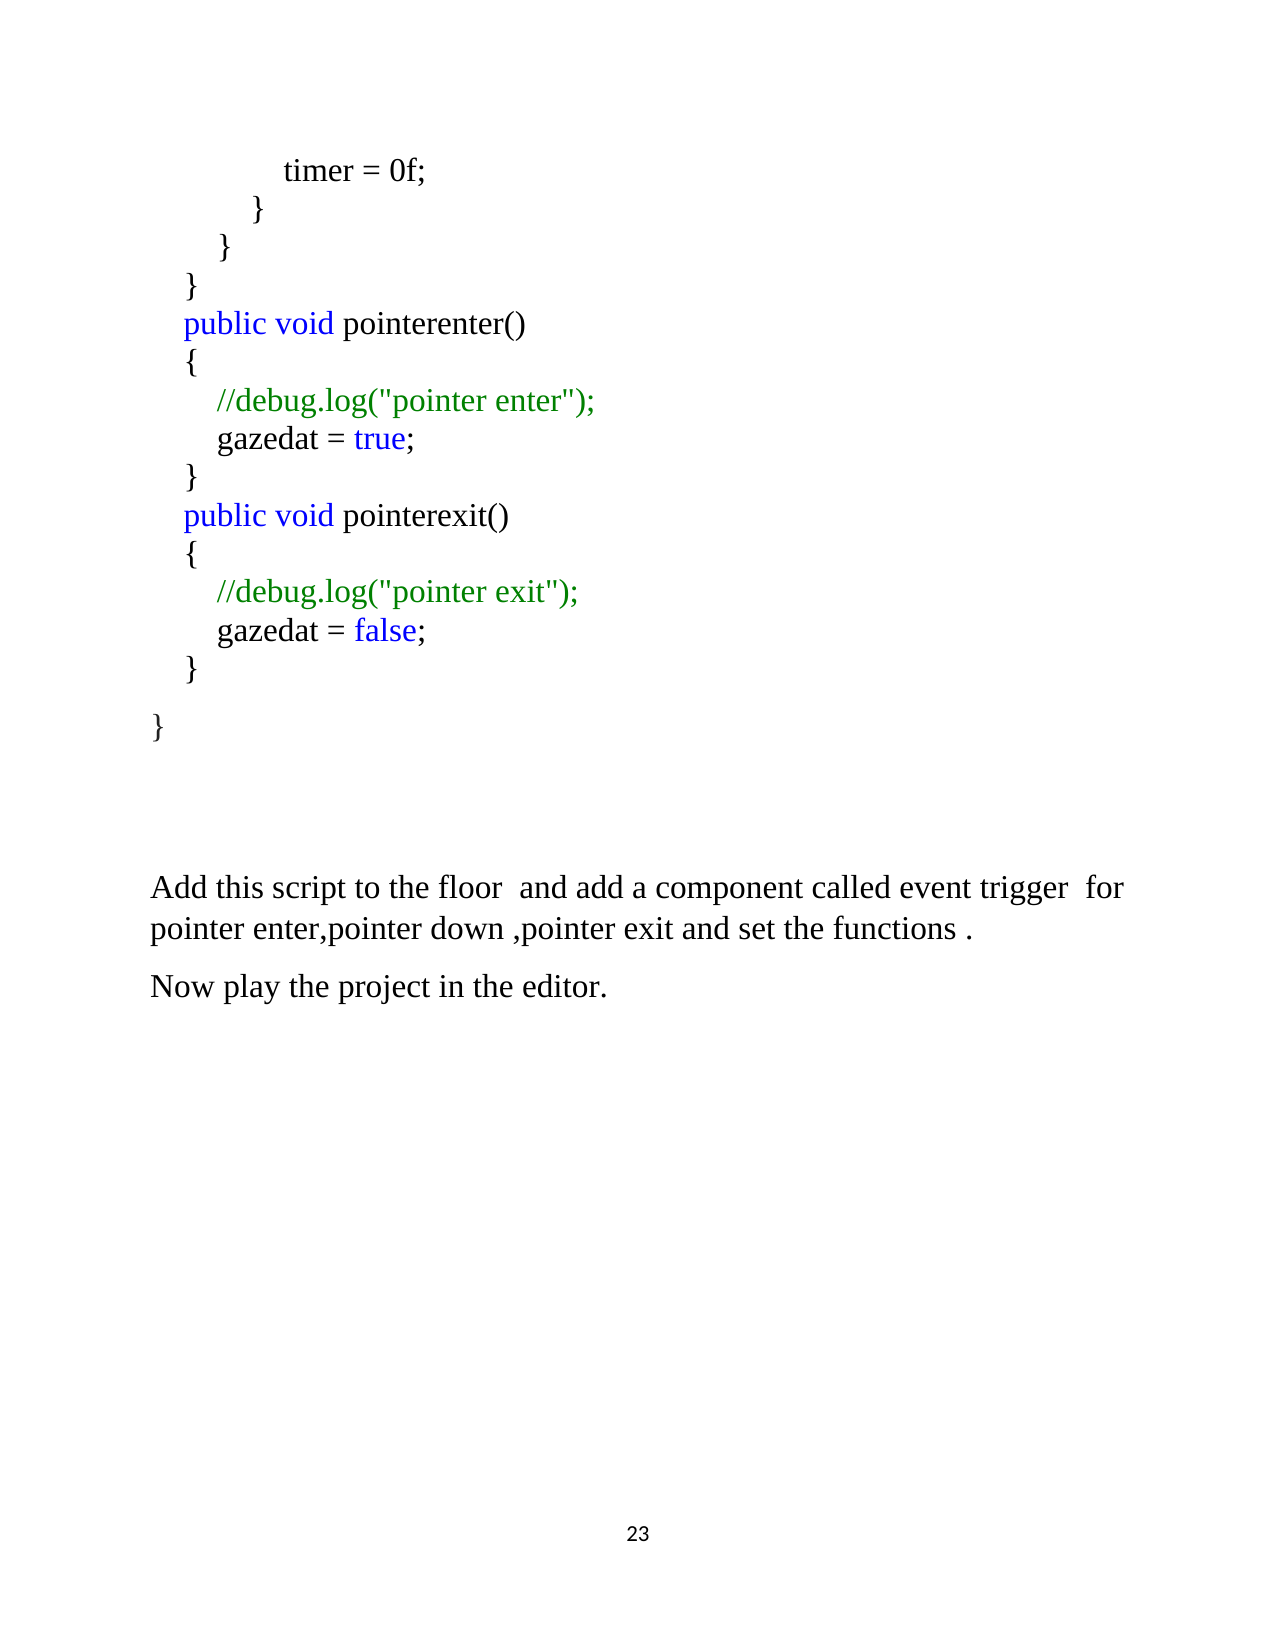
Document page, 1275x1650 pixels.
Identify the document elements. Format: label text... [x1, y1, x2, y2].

text public void pointerexit() [150, 495, 1125, 533]
text { [150, 342, 1125, 380]
text } [150, 457, 1125, 495]
text } [150, 265, 1125, 303]
text gazedat = false; [150, 610, 1125, 648]
text //debug.log("pointer enter"); [150, 380, 1125, 418]
text gazedat = true; [150, 418, 1125, 457]
text Add this script to the floor and add a component called event trigger for pointer enter,pointer down ,pointer exit and set the functions . [150, 867, 1125, 947]
text { [150, 533, 1125, 572]
text } [150, 188, 1125, 227]
text } [150, 648, 1125, 687]
text } [150, 706, 1125, 745]
text public void pointerenter() [150, 303, 1125, 342]
text } [150, 227, 1125, 265]
text Now play the project in the editor. [150, 967, 1125, 1005]
text //debug.log("pointer exit"); [150, 572, 1125, 610]
text timer = 0f; [150, 150, 1125, 188]
